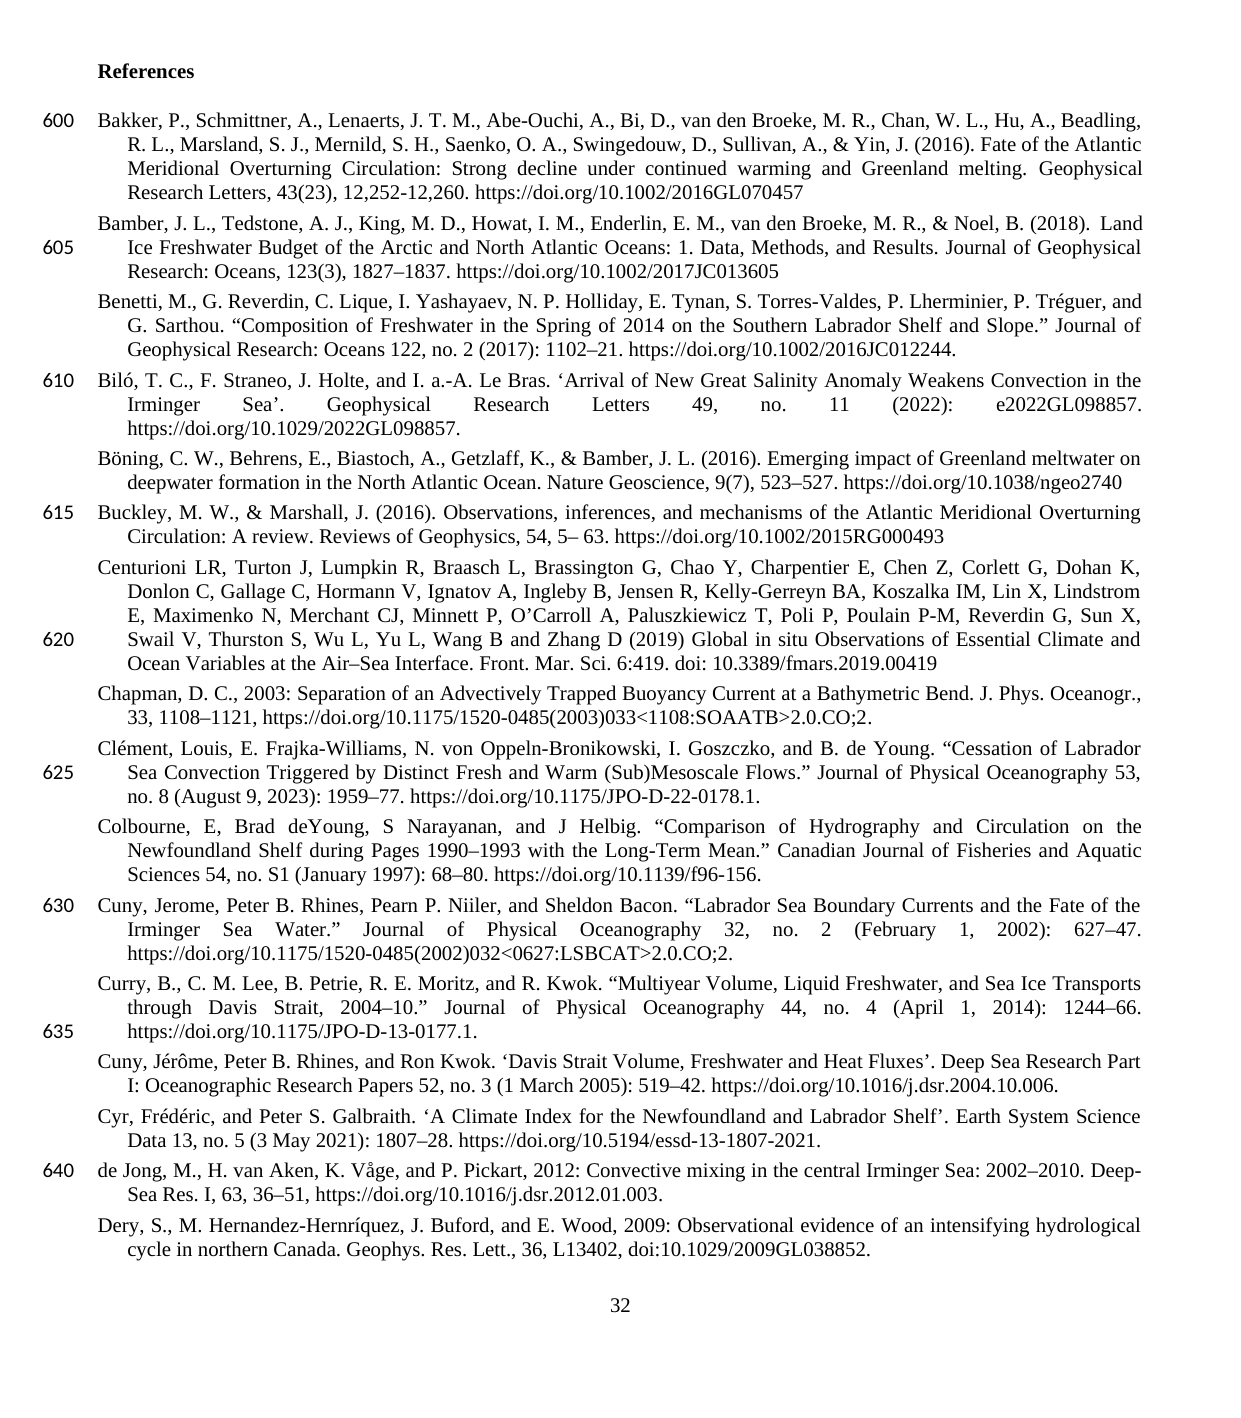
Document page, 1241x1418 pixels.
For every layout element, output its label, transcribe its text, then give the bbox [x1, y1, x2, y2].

text Colbourne, E, Brad deYoung, S Narayanan, and J Helbig. “Comparison of Hydrography and Circulation on the Newfoundland Shelf during Pages 1990–1993 with the Long-Term Mean.” Canadian Journal of Fisheries and Aquatic Sciences 54, no. S1 (January 1997): 68–80. https://doi.org/10.1139/f96-156. [97, 814, 1143, 886]
text Dery, S., M. Hernandez-Hernríquez, J. Buford, and E. Wood, 2009: Observational evidence of an intensifying hydrological cycle in northern Canada. Geophys. Res. Lett., 36, L13402, doi:10.1029/2009GL038852. [97, 1212, 1143, 1261]
text Cyr, Frédéric, and Peter S. Galbraith. ‘A Climate Index for the Newfoundland and Labrador Shelf’. Earth System Science Data 13, no. 5 (3 May 2021): 1807–28. https://doi.org/10.5194/essd-13-1807-2021. [97, 1104, 1143, 1152]
text Benetti, M., G. Reverdin, C. Lique, I. Yashayaev, N. P. Holliday, E. Tynan, S. Torres-Valdes, P. Lherminier, P. Tréguer, and G. Sarthou. “Composition of Freshwater in the Spring of 2014 on the Southern Labrador Shelf and Slope.” Journal of Geophysical Research: Oceans 122, no. 2 (2017): 1102–21. https://doi.org/10.1002/2016JC012244. [97, 289, 1143, 361]
subtitle References [97, 59, 1143, 83]
text Chapman, D. C., 2003: Separation of an Advectively Trapped Buoyancy Current at a Bathymetric Bend. J. Phys. Oceanogr., 33, 1108–1121, https://doi.org/10.1175/1520-0485(2003)033<1108:SOAATB>2.0.CO;2. [97, 681, 1143, 729]
text Cuny, Jerome, Peter B. Rhines, Pearn P. Niiler, and Sheldon Bacon. “Labrador Sea Boundary Currents and the Fate of the Irminger Sea Water.” Journal of Physical Oceanography 32, no. 2 (February 1, 2002): 627–47. https://doi.org/10.1175/1520-0485(2002)032<0627:LSBCAT>2.0.CO;2. [97, 892, 1143, 965]
text Biló, T. C., F. Straneo, J. Holte, and I. a.-A. Le Bras. ‘Arrival of New Great Salinity Anomaly Weakens Convection in the Irminger Sea’. Geophysical Research Letters 49, no. 11 (2022): e2022GL098857. https://doi.org/10.1029/2022GL098857. [97, 367, 1143, 440]
text Buckley, M. W., & Marshall, J. (2016). Observations, inferences, and mechanisms of the Atlantic Meridional Overturning Circulation: A review. Reviews of Geophysics, 54, 5– 63. https://doi.org/10.1002/2015RG000493 [97, 500, 1143, 548]
text Böning, C. W., Behrens, E., Biastoch, A., Getzlaff, K., & Bamber, J. L. (2016). Emerging impact of Greenland meltwater on deepwater formation in the North Atlantic Ocean. Nature Geoscience, 9(7), 523–527. https://doi.org/10.1038/ngeo2740 [97, 446, 1143, 494]
text Curry, B., C. M. Lee, B. Petrie, R. E. Moritz, and R. Kwok. “Multiyear Volume, Liquid Freshwater, and Sea Ice Transports through Davis Strait, 2004–10.” Journal of Physical Oceanography 44, no. 4 (April 1, 2014): 1244–66. https://doi.org/10.1175/JPO-D-13-0177.1. [97, 971, 1143, 1043]
text de Jong, M., H. van Aken, K. Våge, and P. Pickart, 2012: Convective mixing in the central Irminger Sea: 2002–2010. Deep-Sea Res. I, 63, 36–51, https://doi.org/10.1016/j.dsr.2012.01.003. [97, 1158, 1143, 1206]
text Bamber, J. L., Tedstone, A. J., King, M. D., Howat, I. M., Enderlin, E. M., van den Broeke, M. R., & Noel, B. (2018). Land Ice Freshwater Budget of the Arctic and North Atlantic Oceans: 1. Data, Methods, and Results. Journal of Geophysical Research: Oceans, 123(3), 1827–1837. https://doi.org/10.1002/2017JC013605 [97, 211, 1143, 283]
text Bakker, P., Schmittner, A., Lenaerts, J. T. M., Abe-Ouchi, A., Bi, D., van den Broeke, M. R., Chan, W. L., Hu, A., Beadling, R. L., Marsland, S. J., Mernild, S. H., Saenko, O. A., Swingedouw, D., Sullivan, A., & Yin, J. (2016). Fate of the Atlantic Meridional Overturning Circulation: Strong decline under continued warming and Greenland melting. Geophysical Research Letters, 43(23), 12,252-12,260. https://doi.org/10.1002/2016GL070457 [97, 108, 1143, 204]
text Centurioni LR, Turton J, Lumpkin R, Braasch L, Brassington G, Chao Y, Charpentier E, Chen Z, Corlett G, Dohan K, Donlon C, Gallage C, Hormann V, Ignatov A, Ingleby B, Jensen R, Kelly-Gerreyn BA, Koszalka IM, Lin X, Lindstrom E, Maximenko N, Merchant CJ, Minnett P, O’Carroll A, Paluszkiewicz T, Poli P, Poulain P-M, Reverdin G, Sun X, Swail V, Thurston S, Wu L, Yu L, Wang B and Zhang D (2019) Global in situ Observations of Essential Climate and Ocean Variables at the Air–Sea Interface. Front. Mar. Sci. 6:419. doi: 10.3389/fmars.2019.00419 [97, 555, 1143, 675]
text Cuny, Jérôme, Peter B. Rhines, and Ron Kwok. ‘Davis Strait Volume, Freshwater and Heat Fluxes’. Deep Sea Research Part I: Oceanographic Research Papers 52, no. 3 (1 March 2005): 519–42. https://doi.org/10.1016/j.dsr.2004.10.006. [97, 1049, 1143, 1097]
text Clément, Louis, E. Frajka-Williams, N. von Oppeln-Bronikowski, I. Goszczko, and B. de Young. “Cessation of Labrador Sea Convection Triggered by Distinct Fresh and Warm (Sub)Mesoscale Flows.” Journal of Physical Oceanography 53, no. 8 (August 9, 2023): 1959–77. https://doi.org/10.1175/JPO-D-22-0178.1. [97, 736, 1143, 808]
